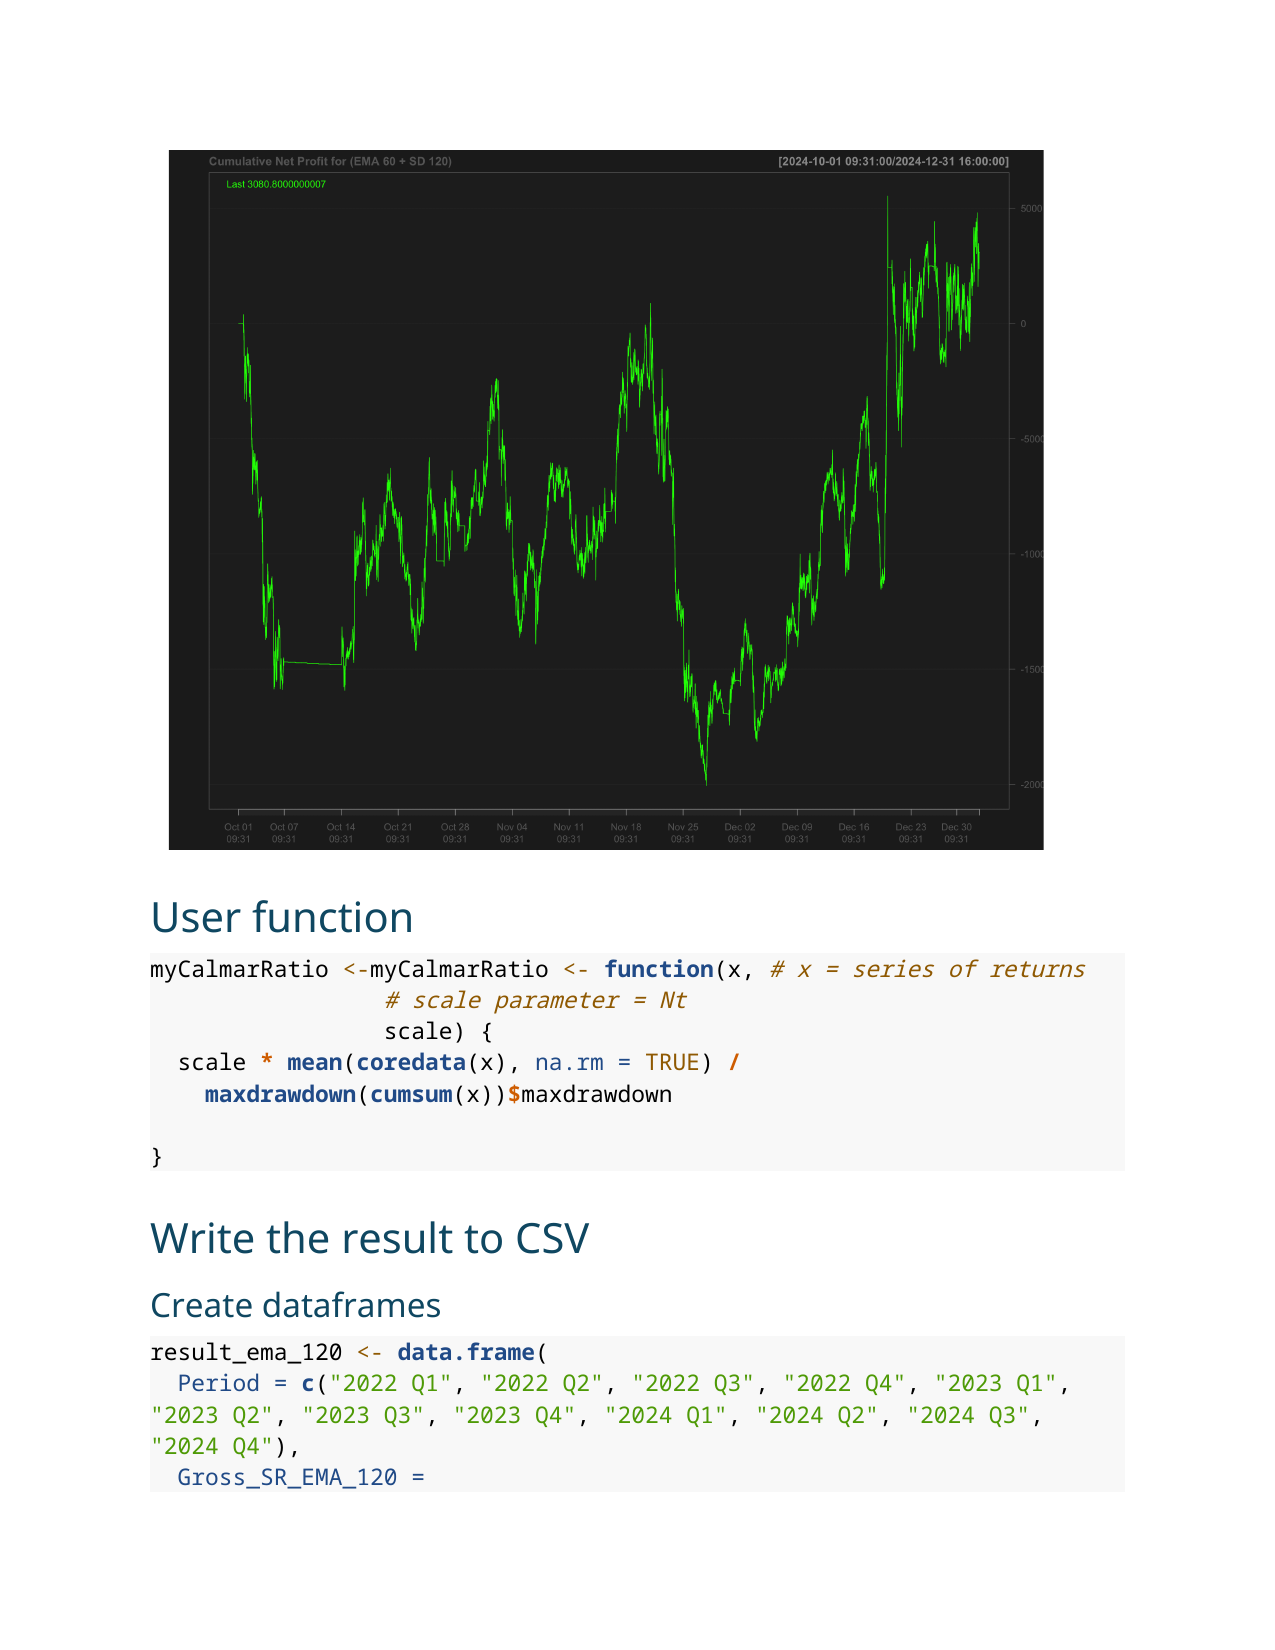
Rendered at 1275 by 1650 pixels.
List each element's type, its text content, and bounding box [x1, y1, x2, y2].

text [150, 1336, 1125, 1492]
subtitle Create dataframes [150, 1282, 1125, 1328]
text myCalmarRatio <-myCalmarRatio <- function(x, # x = series of returns # scale parameter = Nt scale) { scale * mean(coredata(x), na.rm = TRUE) / maxdrawdown(cumsum(x))$maxdrawdown } [150, 953, 1125, 1171]
picture [168, 150, 1044, 850]
subtitle User function [150, 887, 1125, 944]
subtitle Write the result to CSV [150, 1209, 1125, 1266]
